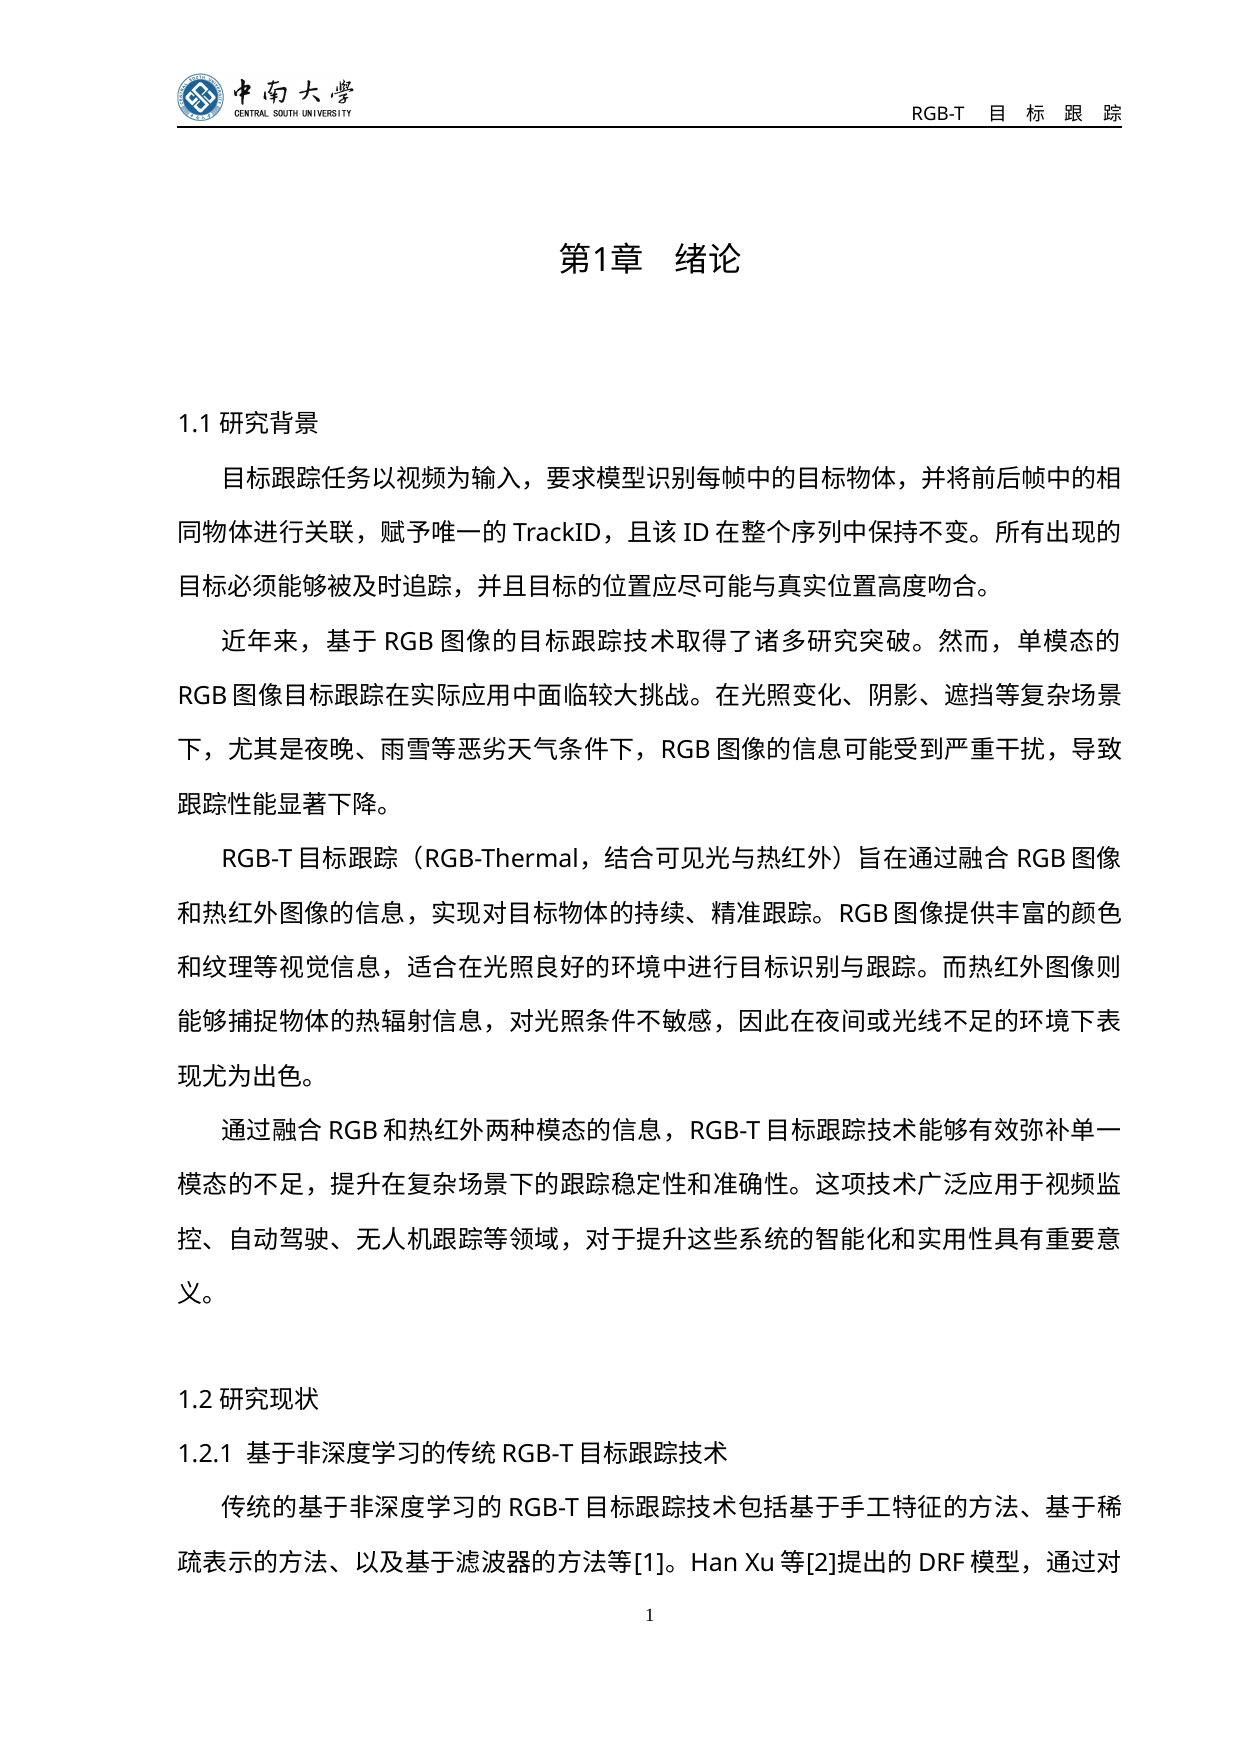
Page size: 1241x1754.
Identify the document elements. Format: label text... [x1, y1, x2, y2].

text 1.2.1 基于非深度学习的传统RGB-T目标跟踪技术 [177, 1433, 1122, 1470]
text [177, 1488, 1122, 1578]
text 1.2 研究现状 [177, 1379, 1122, 1415]
picture [177, 73, 357, 121]
text 1.1 研究背景 [177, 404, 1122, 440]
text RGB-T目标跟踪（RGB-Thermal，结合可见光与热红外）旨在通过融合RGB图像和热红外图像的信息，实现对目标物体的持续、精准跟踪。RGB图像提供丰富的颜色和纹理等视觉信息，适合在光照良好的环境中进行目标识别与跟踪。而热红外图像则能够捕捉物体的热辐射信息，对光照条件不敏感，因此在夜间或光线不足的环境下表现尤为出色。 [177, 839, 1122, 1092]
list 绪论 [177, 224, 1122, 289]
text 目标跟踪任务以视频为输入，要求模型识别每帧中的目标物体，并将前后帧中的相同物体进行关联，赋予唯一的TrackID，且该ID在整个序列中保持不变。所有出现的目标必须能够被及时追踪，并且目标的位置应尽可能与真实位置高度吻合。 [177, 458, 1122, 603]
text 近年来，基于RGB图像的目标跟踪技术取得了诸多研究突破。然而，单模态的RGB图像目标跟踪在实际应用中面临较大挑战。在光照变化、阴影、遮挡等复杂场景下，尤其是夜晚、雨雪等恶劣天气条件下，RGB图像的信息可能受到严重干扰，导致跟踪性能显著下降。 [177, 621, 1122, 821]
text 通过融合RGB和热红外两种模态的信息，RGB-T目标跟踪技术能够有效弥补单一模态的不足，提升在复杂场景下的跟踪稳定性和准确性。这项技术广泛应用于视频监控、自动驾驶、无人机跟踪等领域，对于提升这些系统的智能化和实用性具有重要意义。 [177, 1111, 1122, 1310]
